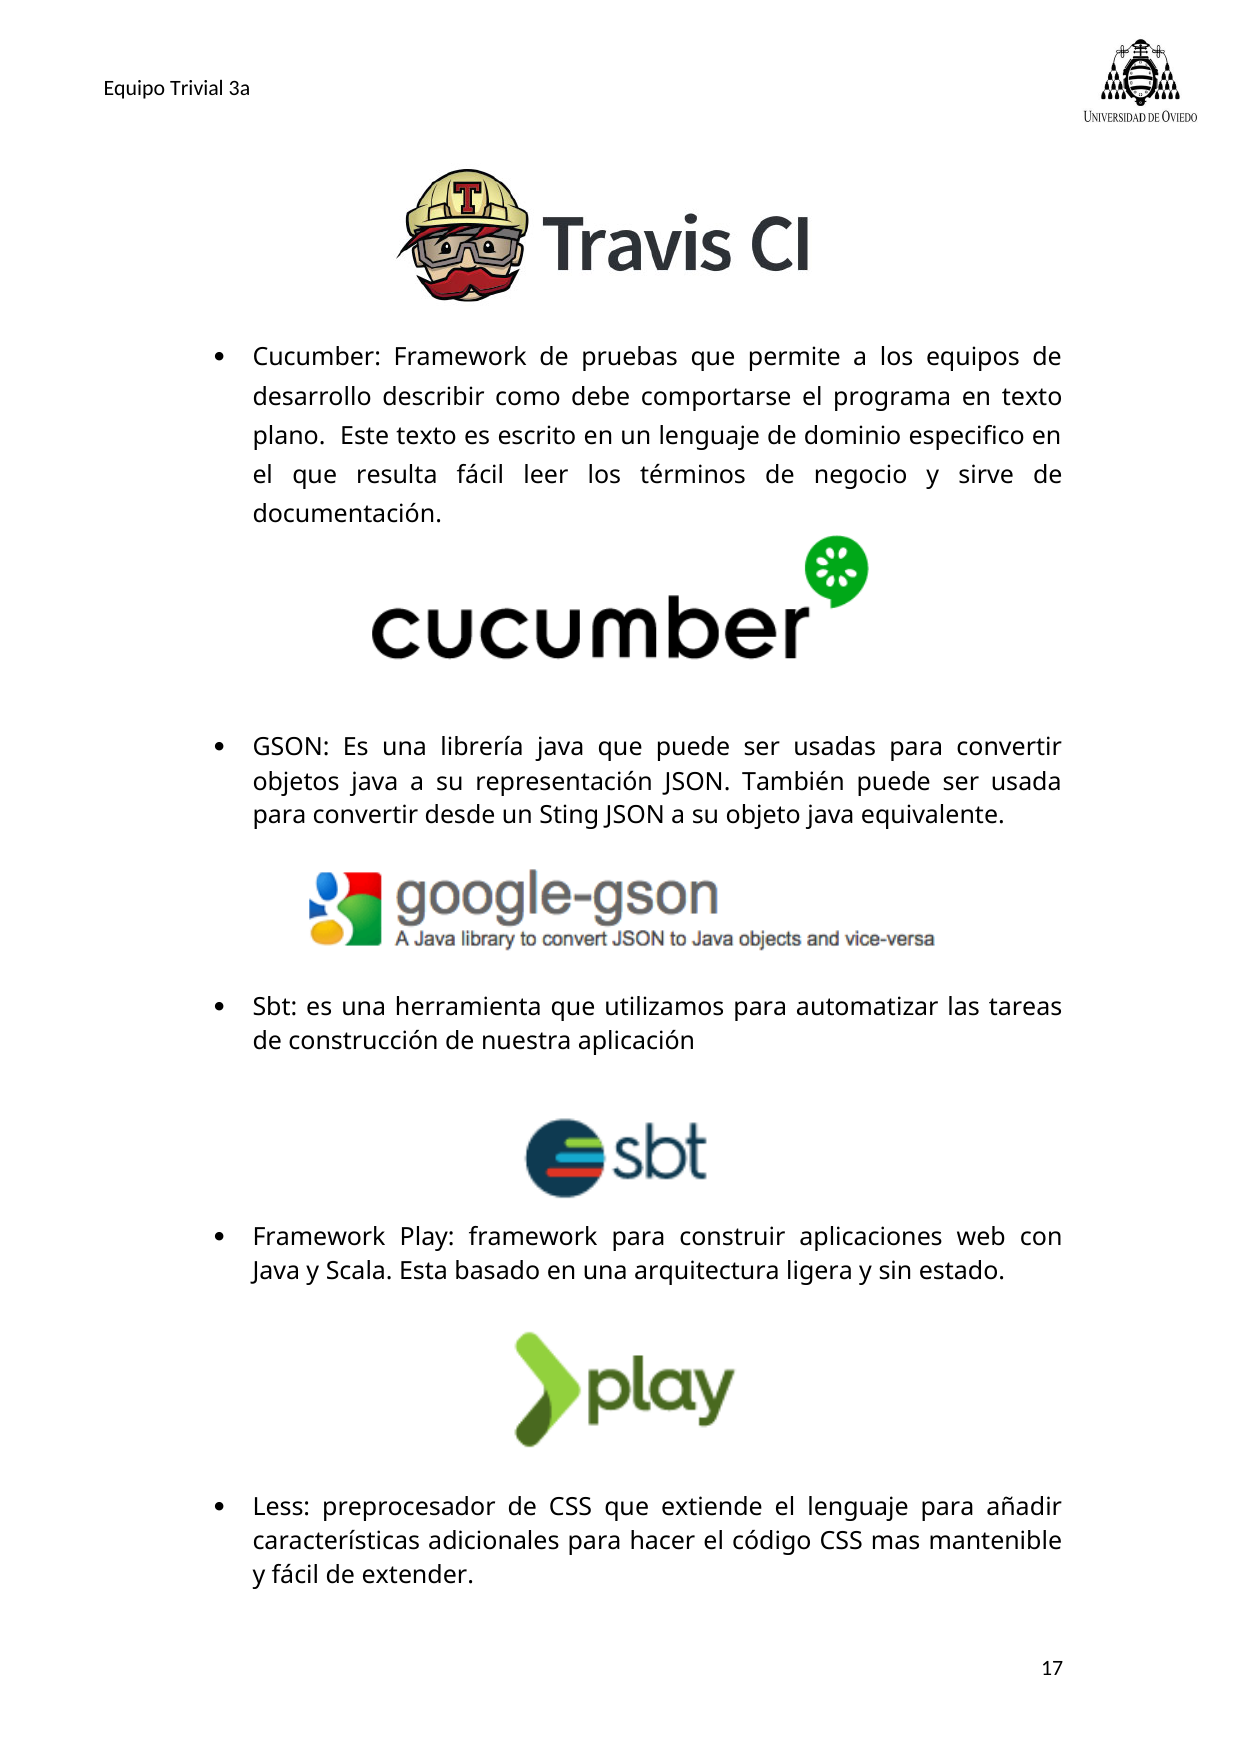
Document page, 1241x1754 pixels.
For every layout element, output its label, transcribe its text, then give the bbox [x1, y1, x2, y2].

picture [488, 1321, 752, 1455]
picture [299, 865, 941, 955]
list Cucumber: Framework de pruebas que permite a los equipos de desarrollo describir como debe comportarse el programa en texto plano. Este texto es escrito en un lenguaje de dominio especifico en el que resulta fácil leer los términos de negocio y sirve de documentación. [215, 339, 1063, 530]
picture [351, 535, 889, 686]
picture [1077, 35, 1198, 123]
list Framework Play: framework para construir aplicaciones web con Java y Scala. Esta basado en una arquitectura ligera y sin estado. [215, 1219, 1063, 1287]
list GSON: Es una librería java que puede ser usadas para convertir objetos java a su representación JSON. También puede ser usada para convertir desde un Sting JSON a su objeto java equivalente. [215, 729, 1063, 831]
list Sbt: es una herramienta que utilizamos para automatizar las tareas de construcción de nuestra aplicación [215, 988, 1063, 1057]
picture [338, 147, 902, 336]
list Less: preprocesador de CSS que extiende el lenguaje para añadir características adicionales para hacer el código CSS mas mantenible y fácil de extender. [215, 1489, 1063, 1591]
picture [504, 1090, 736, 1219]
